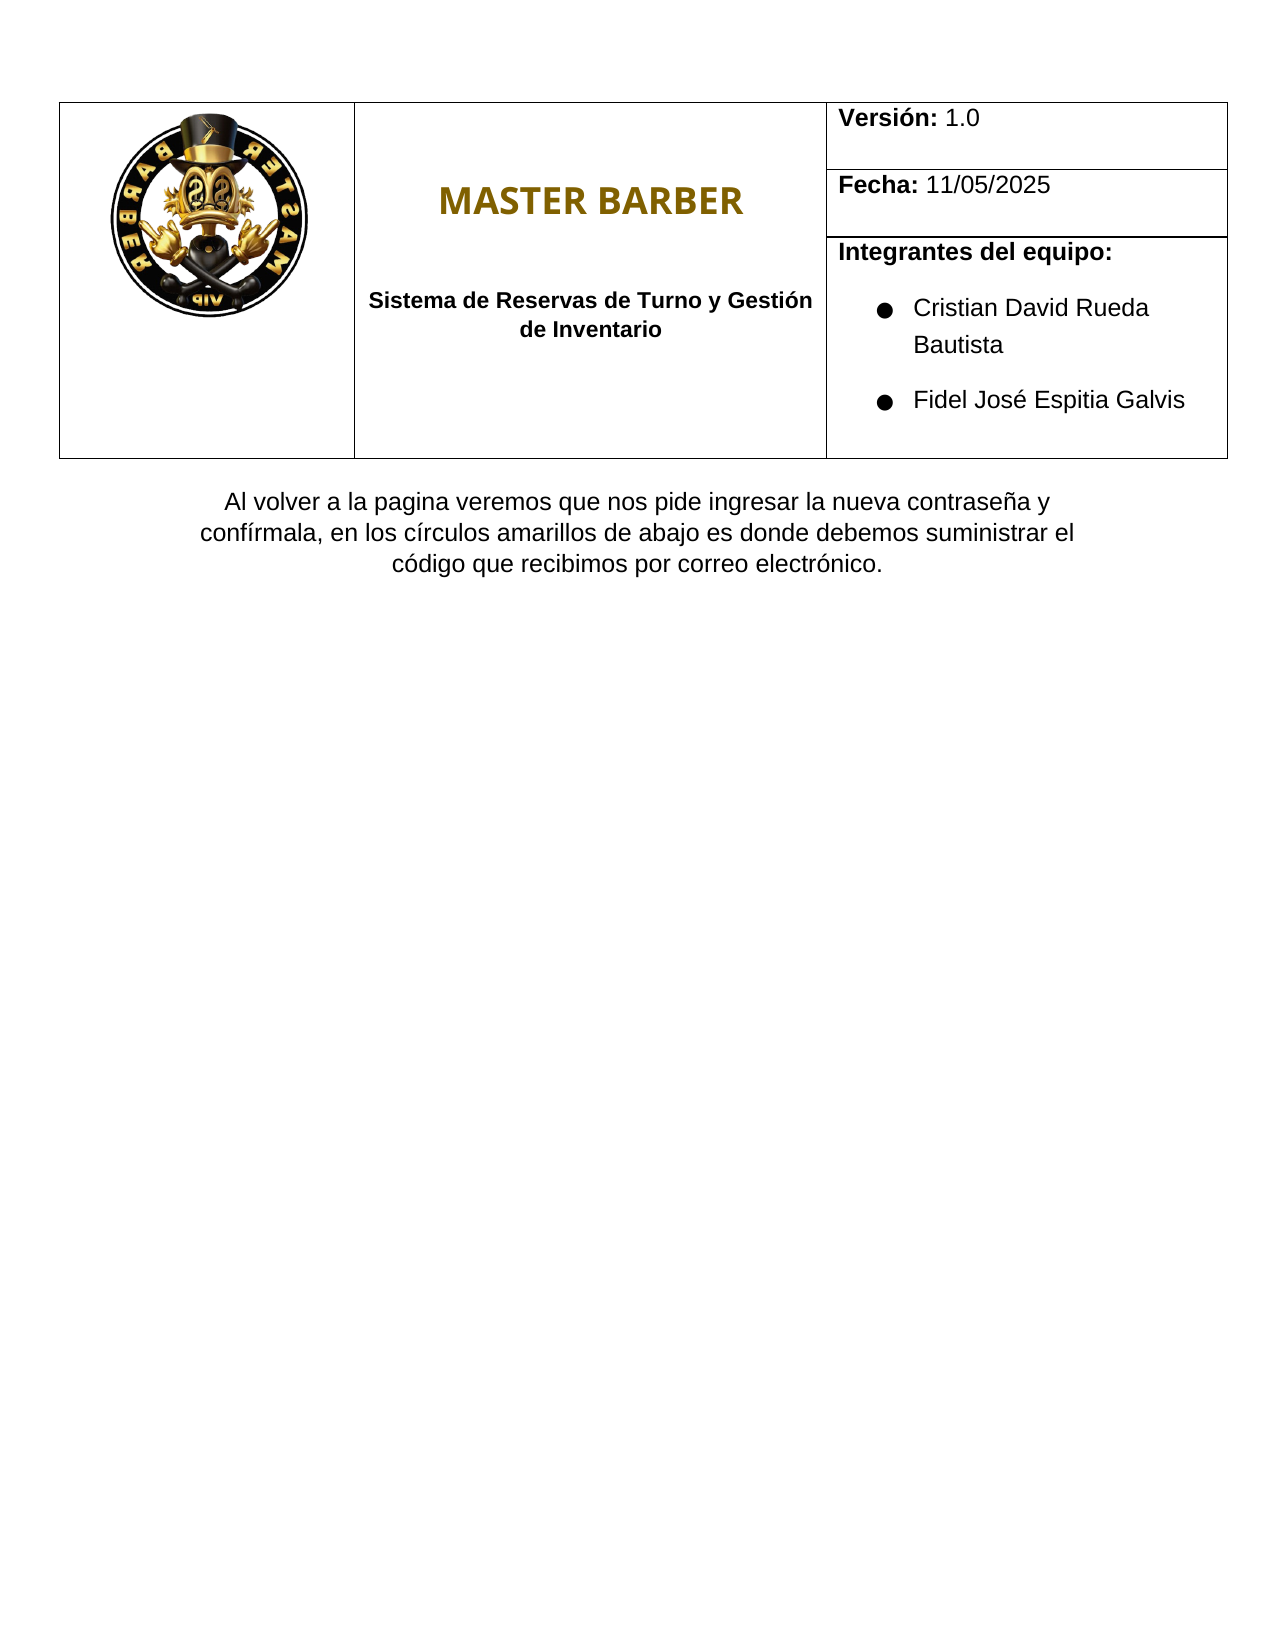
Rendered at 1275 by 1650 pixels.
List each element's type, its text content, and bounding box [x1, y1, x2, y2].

text Al volver a la pagina veremos que nos pide ingresar la nueva contraseña y confírmala, en los círculos amarillos de abajo es donde debemos suministrar el código que recibimos por correo electrónico. [177, 487, 1098, 578]
picture [100, 102, 313, 321]
